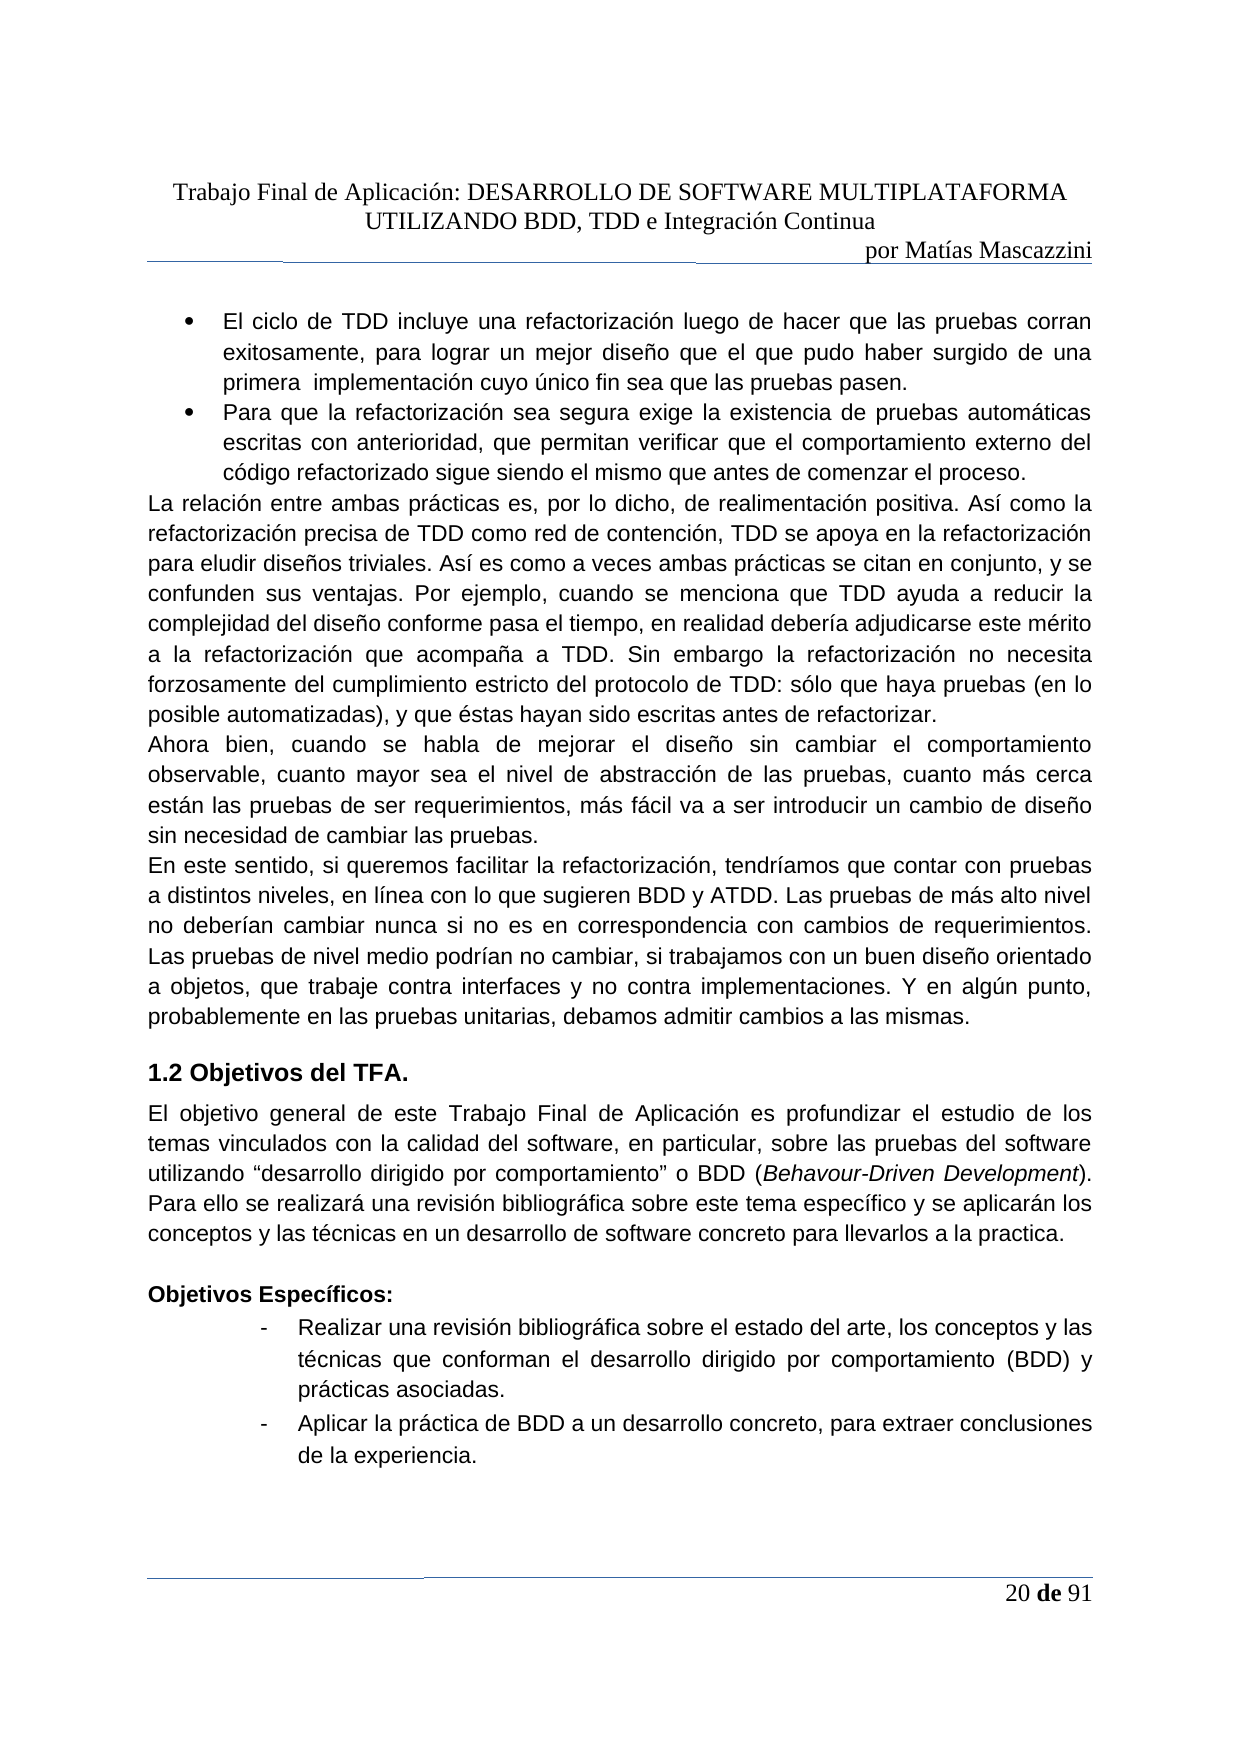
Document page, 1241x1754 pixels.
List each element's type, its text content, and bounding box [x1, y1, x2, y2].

list Aplicar la práctica de BDD a un desarrollo concreto, para extraer conclusiones de la experiencia. [260, 1407, 1093, 1468]
text El objetivo general de este Trabajo Final de Aplicación es profundizar el estudio de los temas vinculados con la calidad del software, en particular, sobre las pruebas del software utilizando “desarrollo dirigido por comportamiento” o BDD (Behavour-Driven Development). Para ello se realizará una revisión bibliográfica sobre este tema específico y se aplicarán los conceptos y las técnicas en un desarrollo de software concreto para llevarlos a la practica. [148, 1099, 1093, 1247]
text Objetivos Específicos: [148, 1281, 1093, 1307]
list El ciclo de TDD incluye una refactorización luego de hacer que las pruebas corran exitosamente, para lograr un mejor diseño que el que pudo haber surgido de una primera implementación cuyo único fin sea que las pruebas pasen. [185, 308, 1093, 395]
text En este sentido, si queremos facilitar la refactorización, tendríamos que contar con pruebas a distintos niveles, en línea con lo que sugieren BDD y ATDD. Las pruebas de más alto nivel no deberían cambiar nunca si no es en correspondencia con cambios de requerimientos. Las pruebas de nivel medio podrían no cambiar, si trabajamos con un buen diseño orientado a objetos, que trabaje contra interfaces y no contra implementaciones. Y en algún punto, probablemente en las pruebas unitarias, debamos admitir cambios a las mismas. [148, 852, 1093, 1029]
list 1.2 Objetivos del TFA. [148, 1058, 1093, 1087]
list Para que la refactorización sea segura exige la existencia de pruebas automáticas escritas con anterioridad, que permitan verificar que el comportamiento externo del código refactorizado sigue siendo el mismo que antes de comenzar el proceso. [185, 399, 1093, 486]
text La relación entre ambas prácticas es, por lo dicho, de realimentación positiva. Así como la refactorización precisa de TDD como red de contención, TDD se apoya en la refactorización para eludir diseños triviales. Así es como a veces ambas prácticas se citan en conjunto, y se confunden sus ventajas. Por ejemplo, cuando se menciona que TDD ayuda a reducir la complejidad del diseño conforme pasa el tiempo, en realidad debería adjudicarse este mérito a la refactorización que acompaña a TDD. Sin embargo la refactorización no necesita forzosamente del cumplimiento estricto del protocolo de TDD: sólo que haya pruebas (en lo posible automatizadas), y que éstas hayan sido escritas antes de refactorizar. [148, 489, 1093, 727]
list Realizar una revisión bibliográfica sobre el estado del arte, los conceptos y las técnicas que conforman el desarrollo dirigido por comportamiento (BDD) y prácticas asociadas. [260, 1311, 1093, 1403]
text Ahora bien, cuando se habla de mejorar el diseño sin cambiar el comportamiento observable, cuanto mayor sea el nivel de abstracción de las pruebas, cuanto más cerca están las pruebas de ser requerimientos, más fácil va a ser introducir un cambio de diseño sin necesidad de cambiar las pruebas. [148, 731, 1093, 848]
